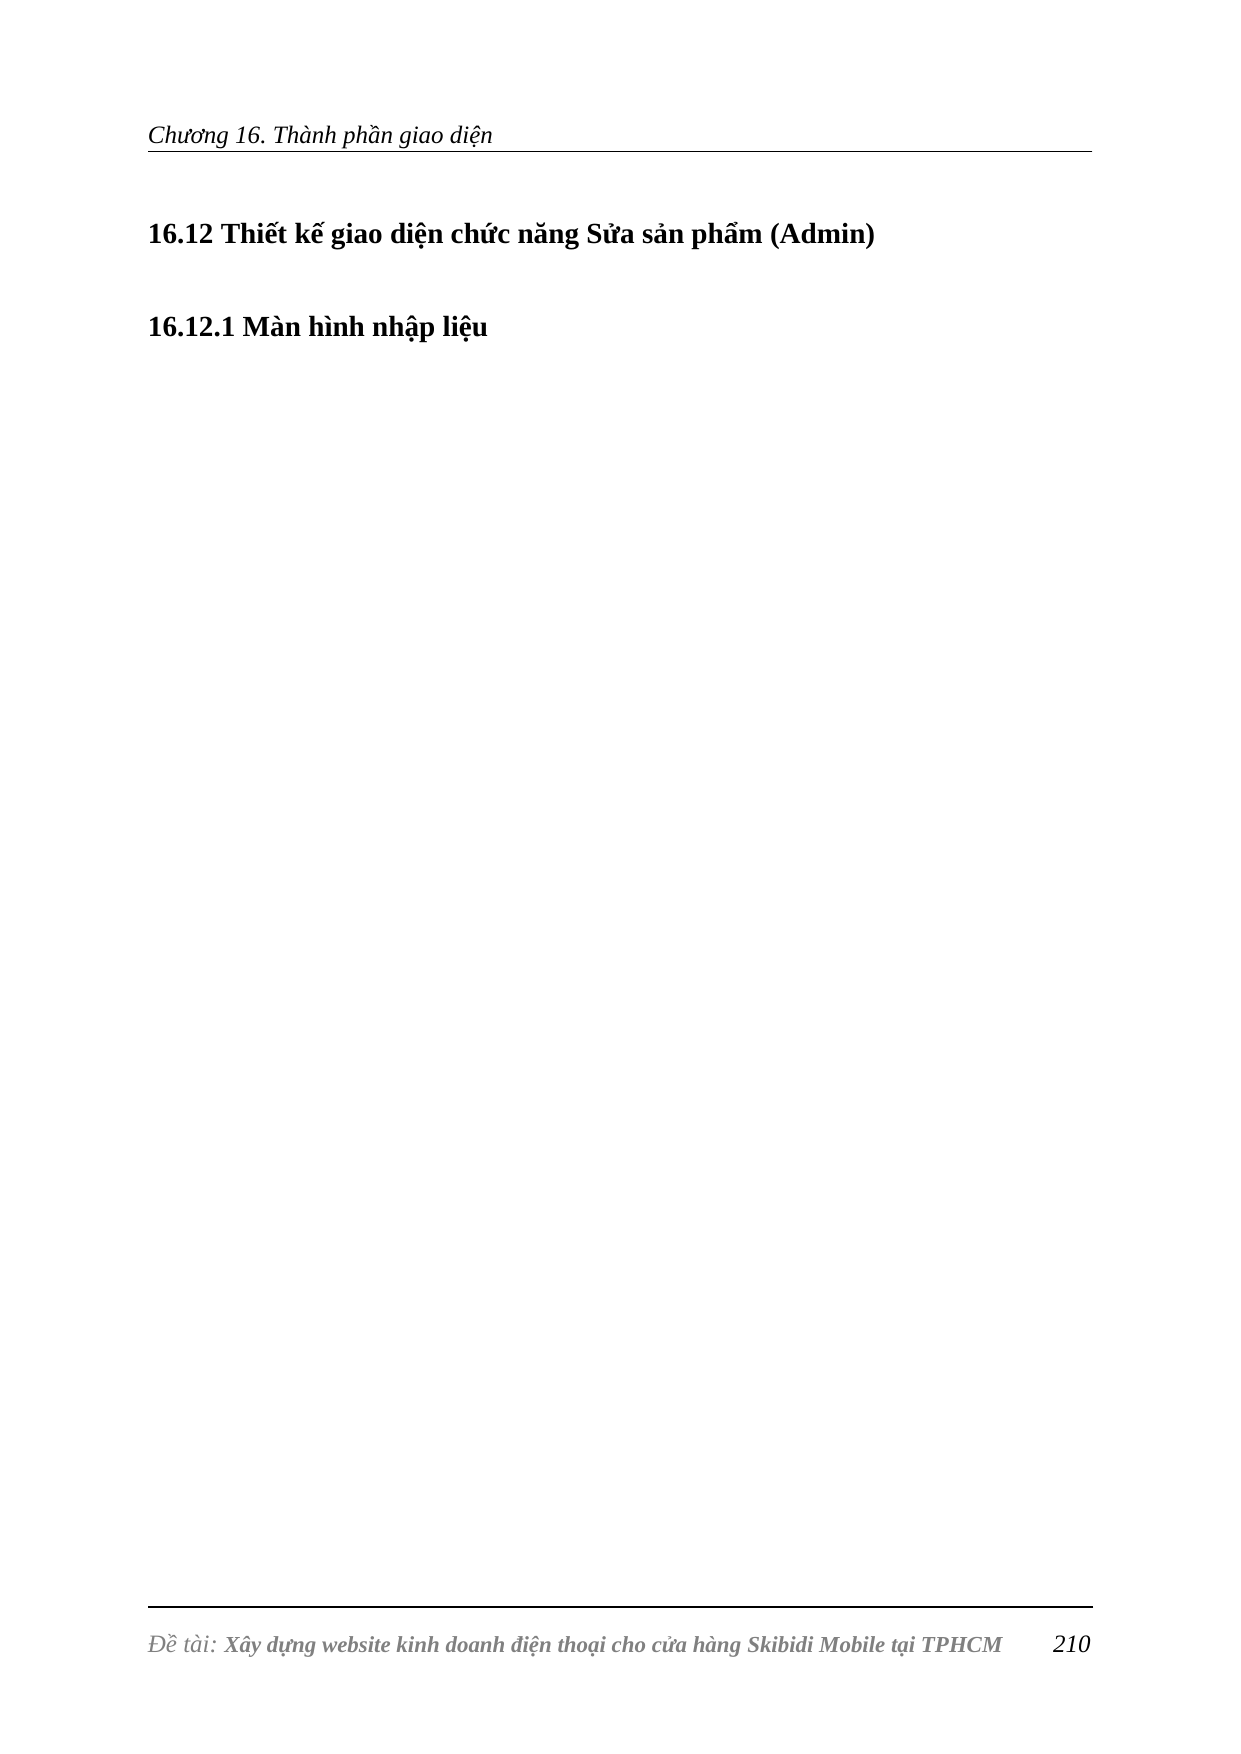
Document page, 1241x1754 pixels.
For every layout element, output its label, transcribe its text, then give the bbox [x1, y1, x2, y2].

subtitle Thiết kế giao diện chức năng Sửa sản phẩm (Admin) [148, 207, 1092, 253]
subtitle Màn hình nhập liệu [148, 303, 1092, 344]
